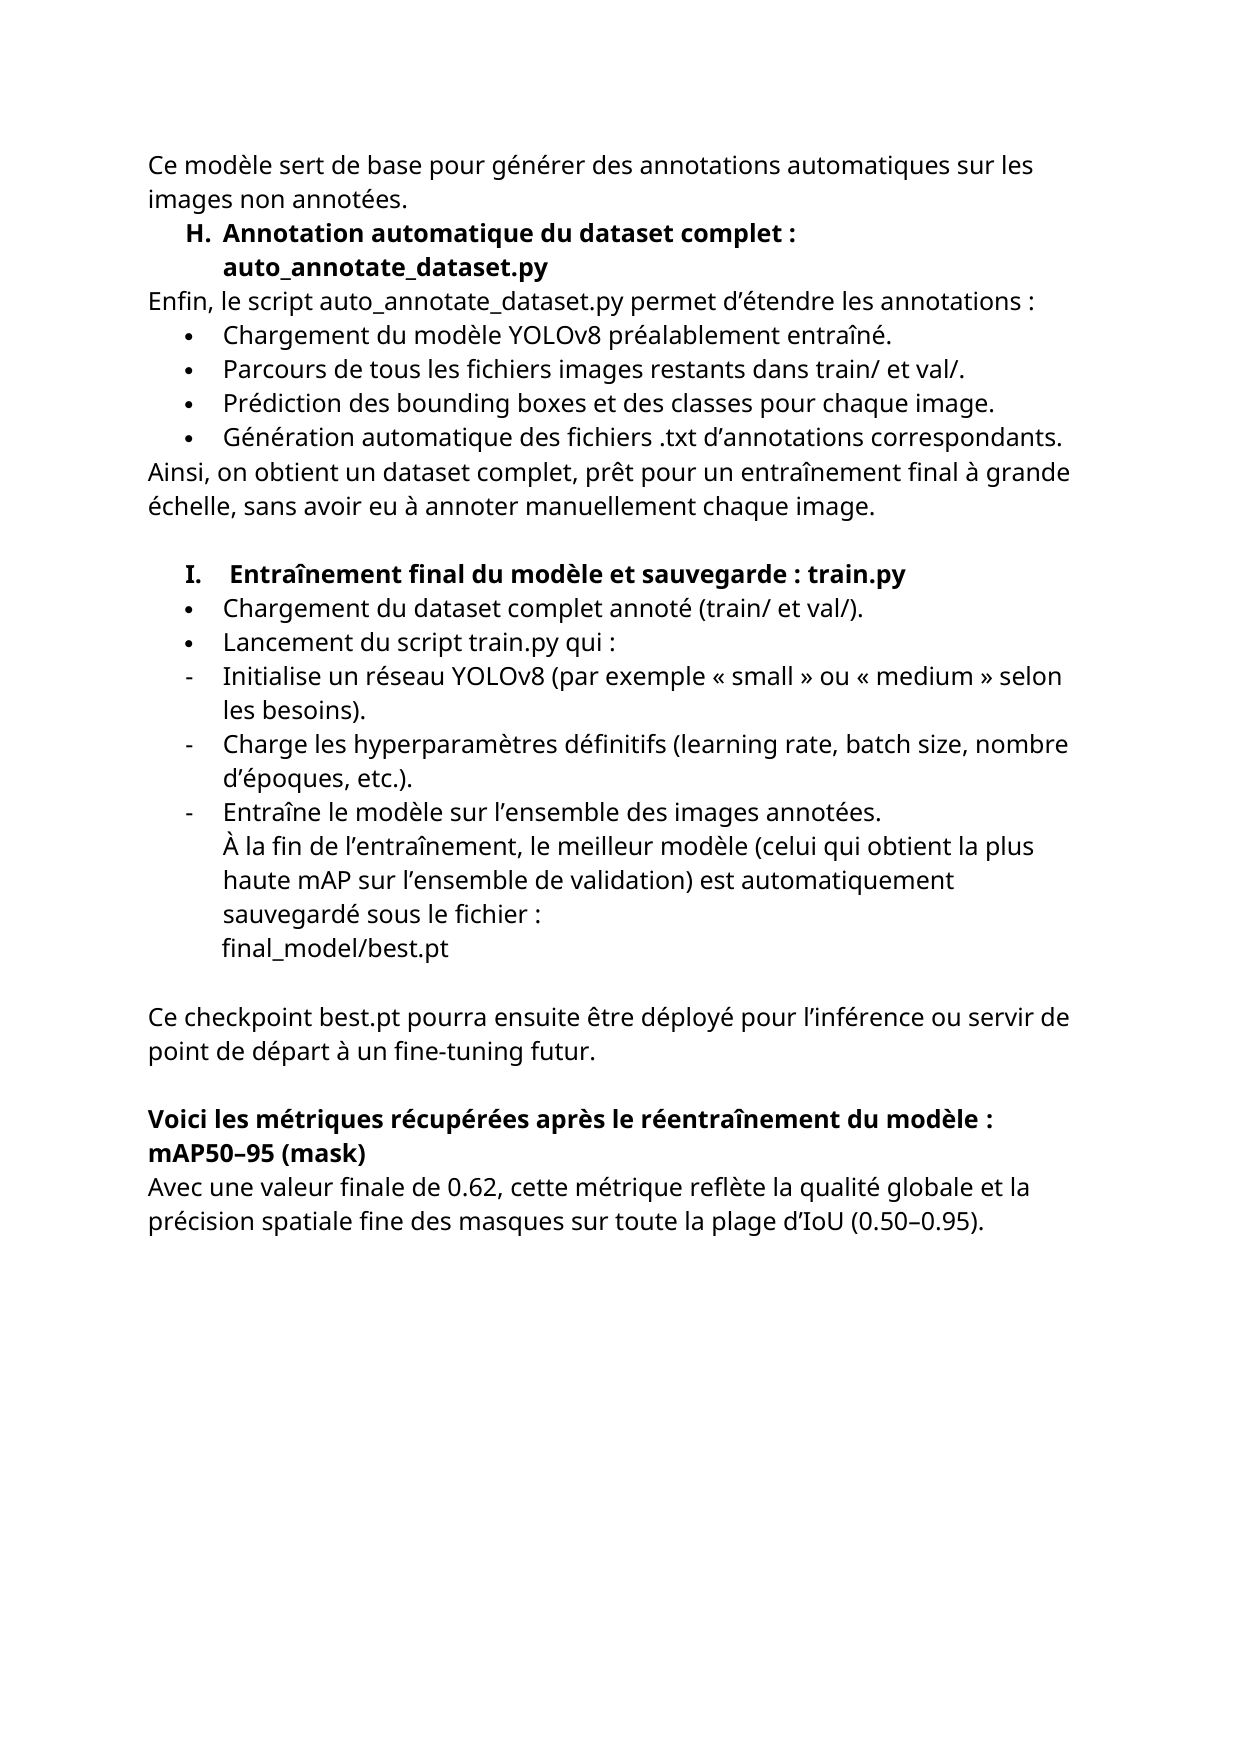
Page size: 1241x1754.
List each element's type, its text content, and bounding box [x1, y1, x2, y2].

text Enfin, le script auto_annotate_dataset.py permet d’étendre les annotations : [148, 284, 1093, 318]
text Ainsi, on obtient un dataset complet, prêt pour un entraînement final à grande échelle, sans avoir eu à annoter manuellement chaque image. [148, 454, 1093, 522]
list Entraînement final du modèle et sauvegarde : train.py [185, 556, 1093, 590]
list Lancement du script train.py qui : [185, 624, 1093, 658]
list Chargement du modèle YOLOv8 préalablement entraîné. [185, 318, 1093, 352]
list Entraîne le modèle sur l’ensemble des images annotées. À la fin de l’entraînement, le meilleur modèle (celui qui obtient la plus haute mAP sur l’ensemble de validation) est automatiquement sauvegardé sous le fichier : [185, 795, 1093, 931]
text Ce checkpoint best.pt pourra ensuite être déployé pour l’inférence ou servir de point de départ à un fine-tuning futur. [148, 999, 1093, 1067]
text Avec une valeur finale de 0.62, cette métrique reflète la qualité globale et la précision spatiale fine des masques sur toute la plage d’IoU (0.50–0.95). [148, 1169, 1093, 1238]
list Prédiction des bounding boxes et des classes pour chaque image. [185, 386, 1093, 420]
list Annotation automatique du dataset complet : auto_annotate_dataset.py [185, 216, 1093, 284]
list Génération automatique des fichiers .txt d’annotations correspondants. [185, 420, 1093, 454]
list Chargement du dataset complet annoté (train/ et val/). [185, 590, 1093, 624]
text Ce modèle sert de base pour générer des annotations automatiques sur les images non annotées. [148, 148, 1093, 216]
text Voici les métriques récupérées après le réentraînement du modèle : [148, 1101, 1093, 1135]
list Parcours de tous les fichiers images restants dans train/ et val/. [185, 352, 1093, 386]
list Initialise un réseau YOLOv8 (par exemple « small » ou « medium » selon les besoins). [185, 658, 1093, 727]
text final_model/best.pt [148, 931, 1093, 965]
text mAP50–95 (mask) [148, 1135, 1093, 1169]
list Charge les hyperparamètres définitifs (learning rate, batch size, nombre d’époques, etc.). [185, 727, 1093, 795]
